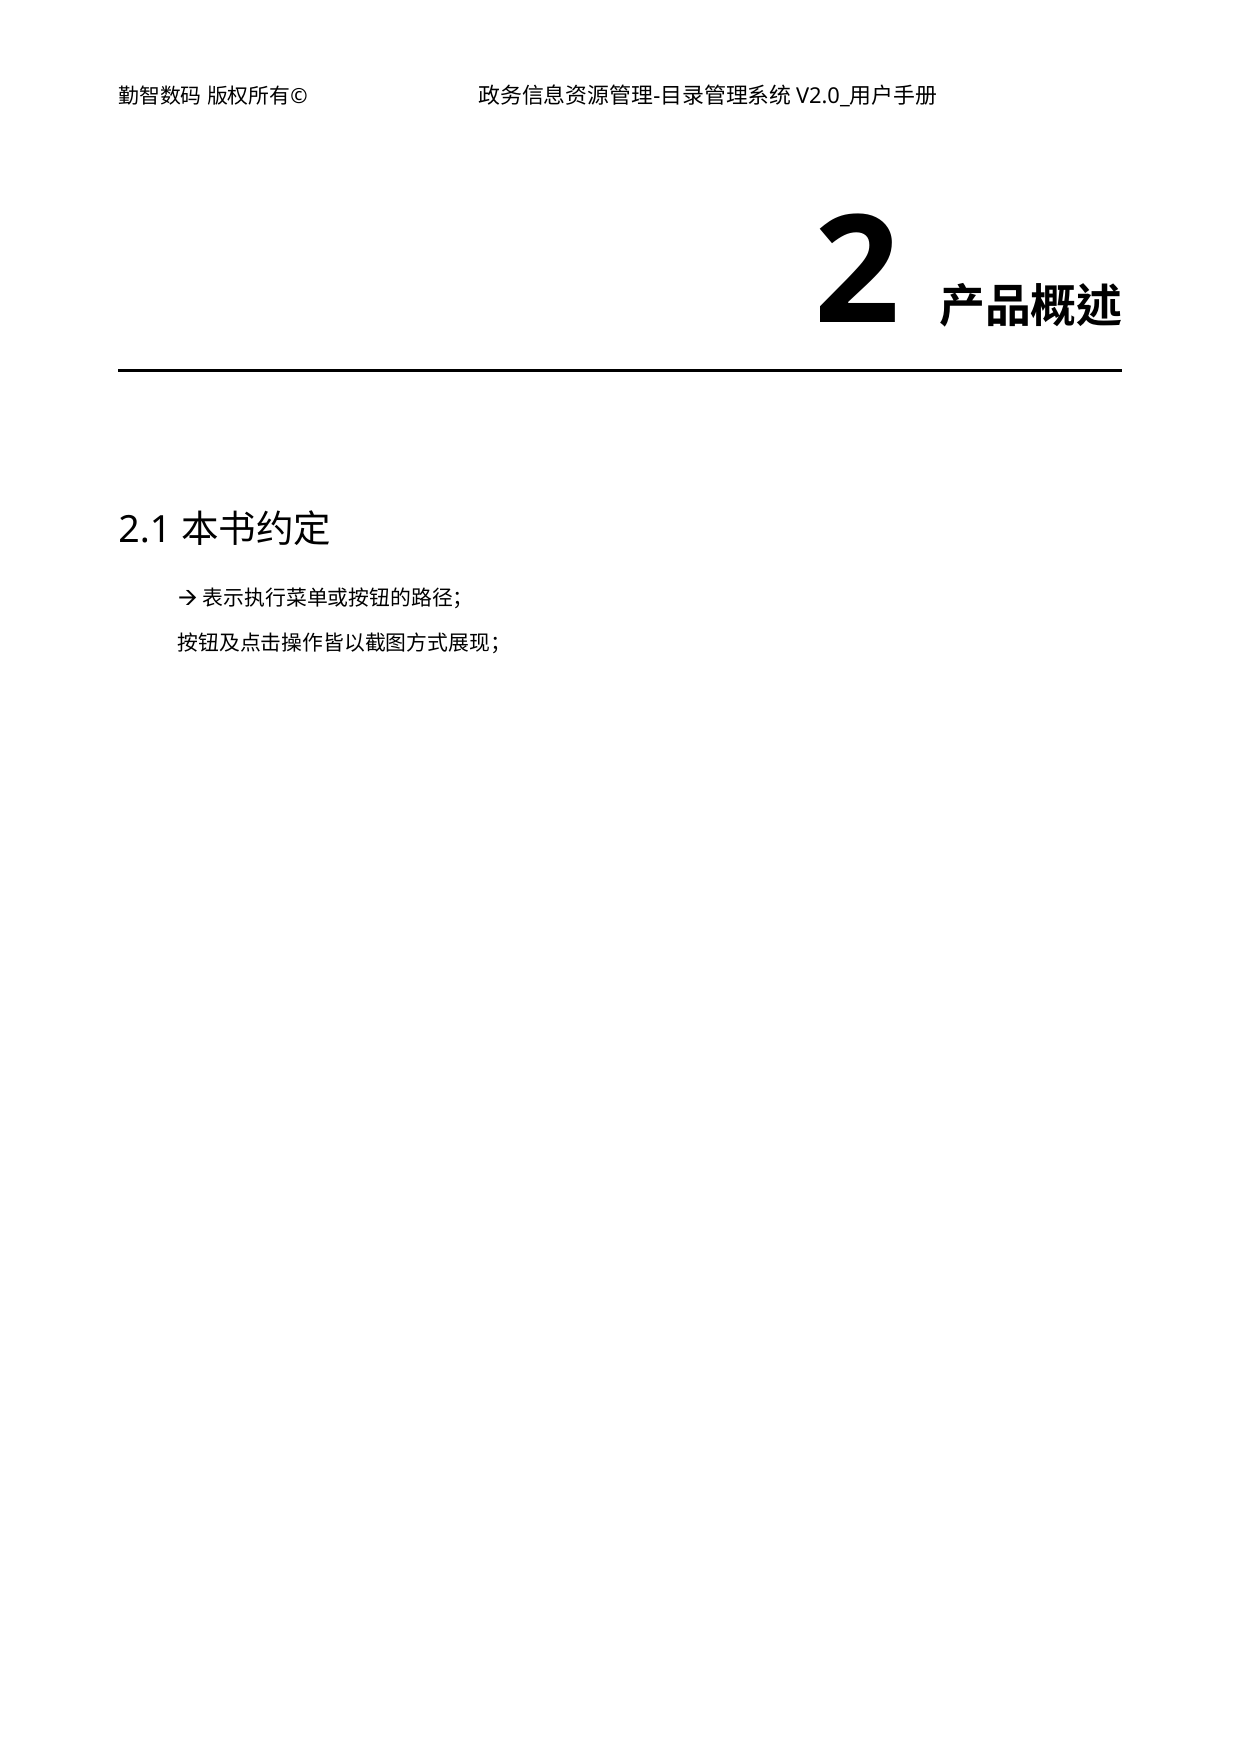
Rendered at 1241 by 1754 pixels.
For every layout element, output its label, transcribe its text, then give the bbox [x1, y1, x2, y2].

text 产品概述 [118, 162, 1122, 369]
text 本书约定 [118, 499, 1122, 553]
text 表示执行菜单或按钮的路径； [177, 581, 1122, 611]
text 按钮及点击操作皆以截图方式展现； [177, 626, 1122, 656]
